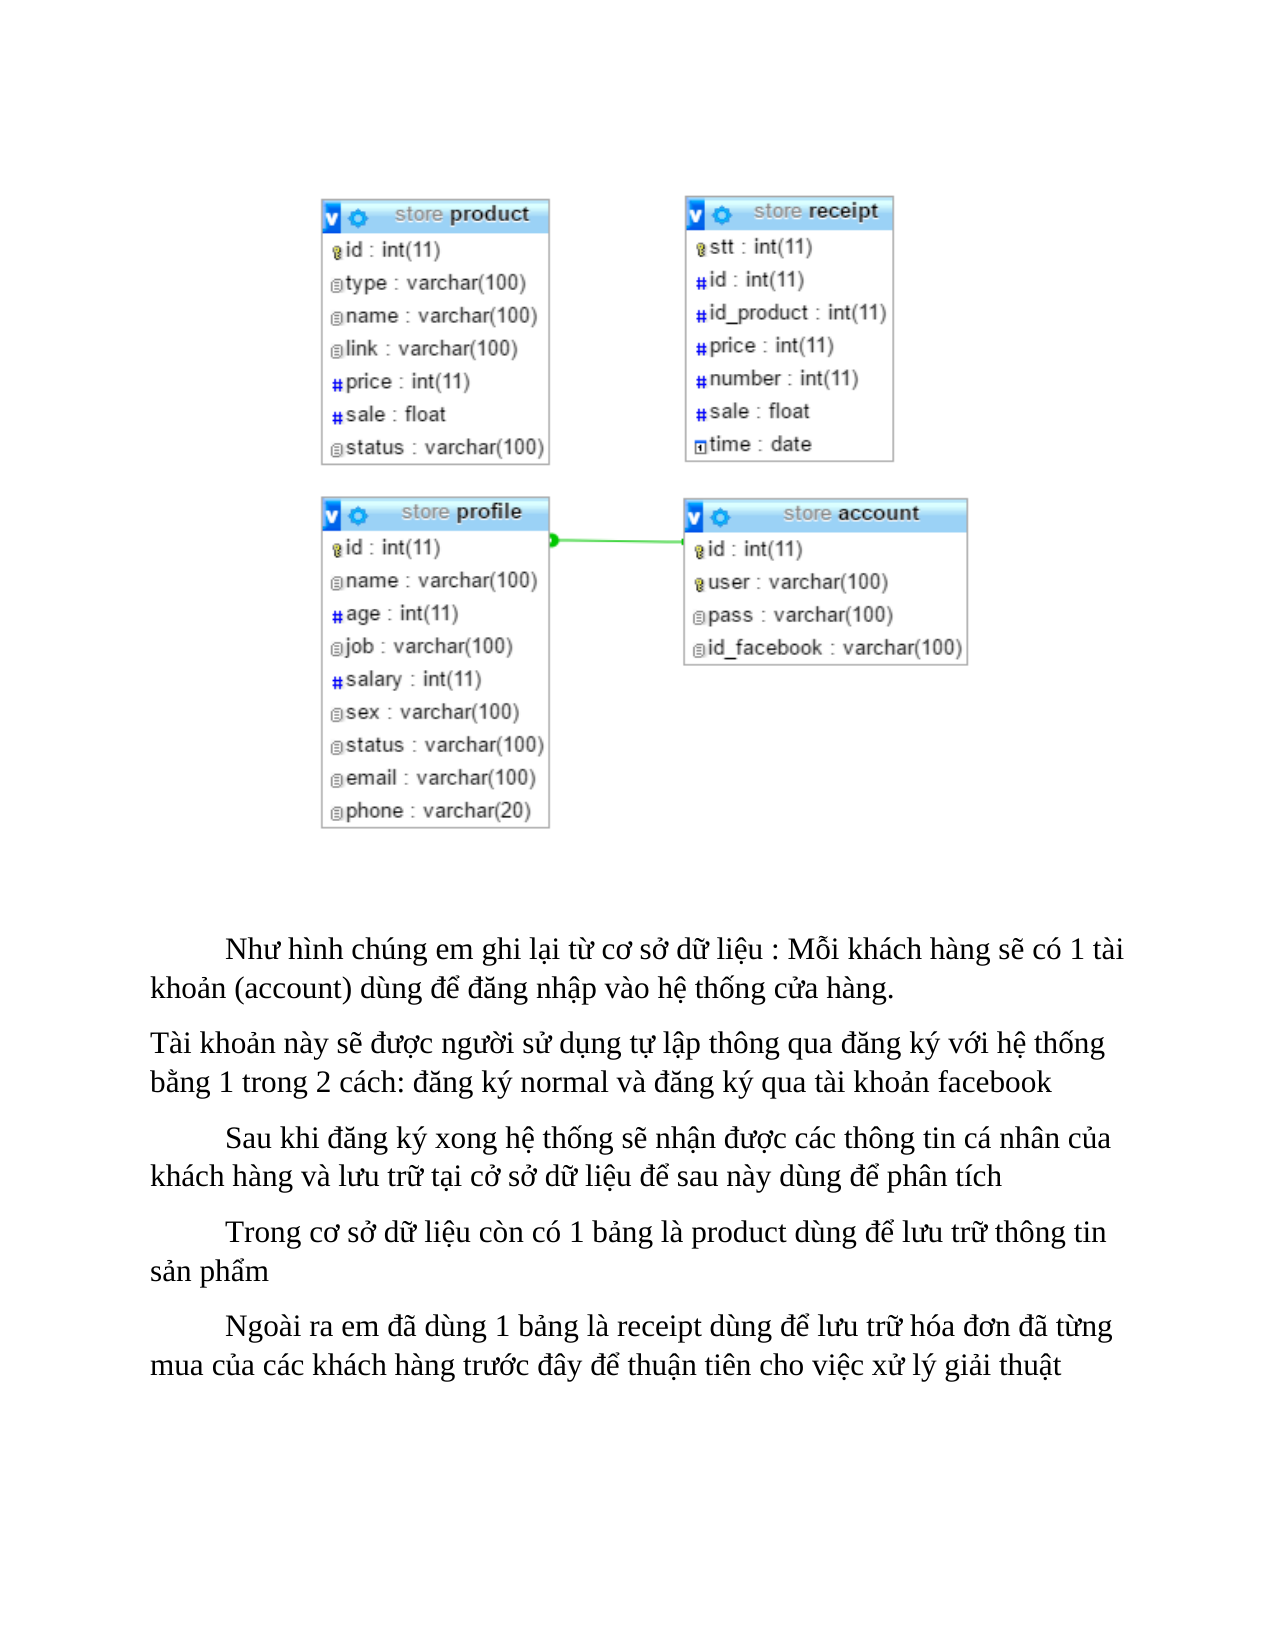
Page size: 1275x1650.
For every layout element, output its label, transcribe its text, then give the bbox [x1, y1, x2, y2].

picture [272, 150, 1003, 857]
text Trong cơ sở dữ liệu còn có 1 bảng là product dùng để lưu trữ thông tin sản phẩm [150, 1213, 1125, 1288]
text Tài khoản này sẽ được người sử dụng tự lập thông qua đăng ký với hệ thống bằng 1 trong 2 cách: đăng ký normal và đăng ký qua tài khoản facebook [150, 1025, 1125, 1099]
text Như hình chúng em ghi lại từ cơ sở dữ liệu : Mỗi khách hàng sẽ có 1 tài khoản (account) dùng để đăng nhập vào hệ thống cửa hàng. [150, 931, 1125, 1005]
text Sau khi đăng ký xong hệ thống sẽ nhận được các thông tin cá nhân của khách hàng và lưu trữ tại cở sở dữ liệu để sau này dùng để phân tích [150, 1119, 1125, 1193]
text Ngoài ra em đã dùng 1 bảng là receipt dùng để lưu trữ hóa đơn đã từng mua của các khách hàng trước đây để thuận tiên cho việc xử lý giải thuật [150, 1307, 1125, 1382]
